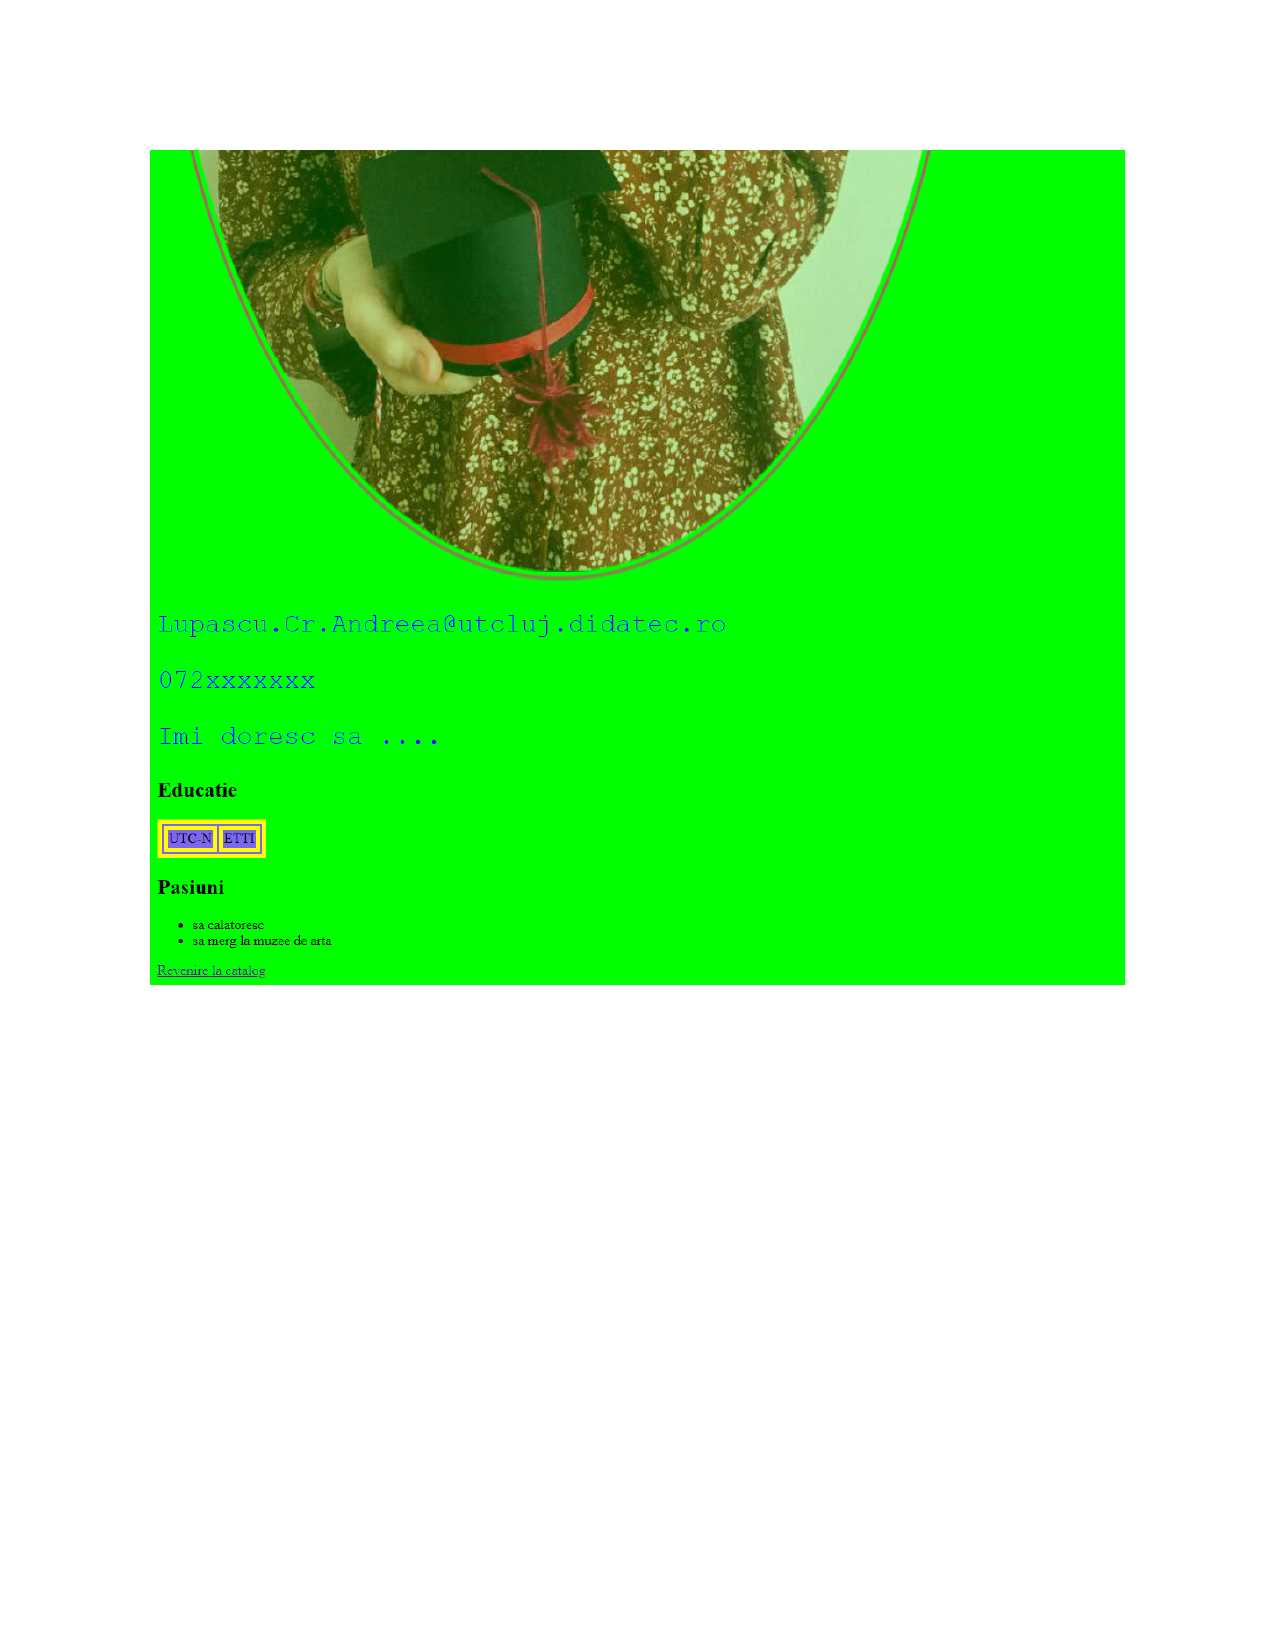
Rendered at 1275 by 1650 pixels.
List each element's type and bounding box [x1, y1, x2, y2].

picture [150, 150, 1125, 985]
